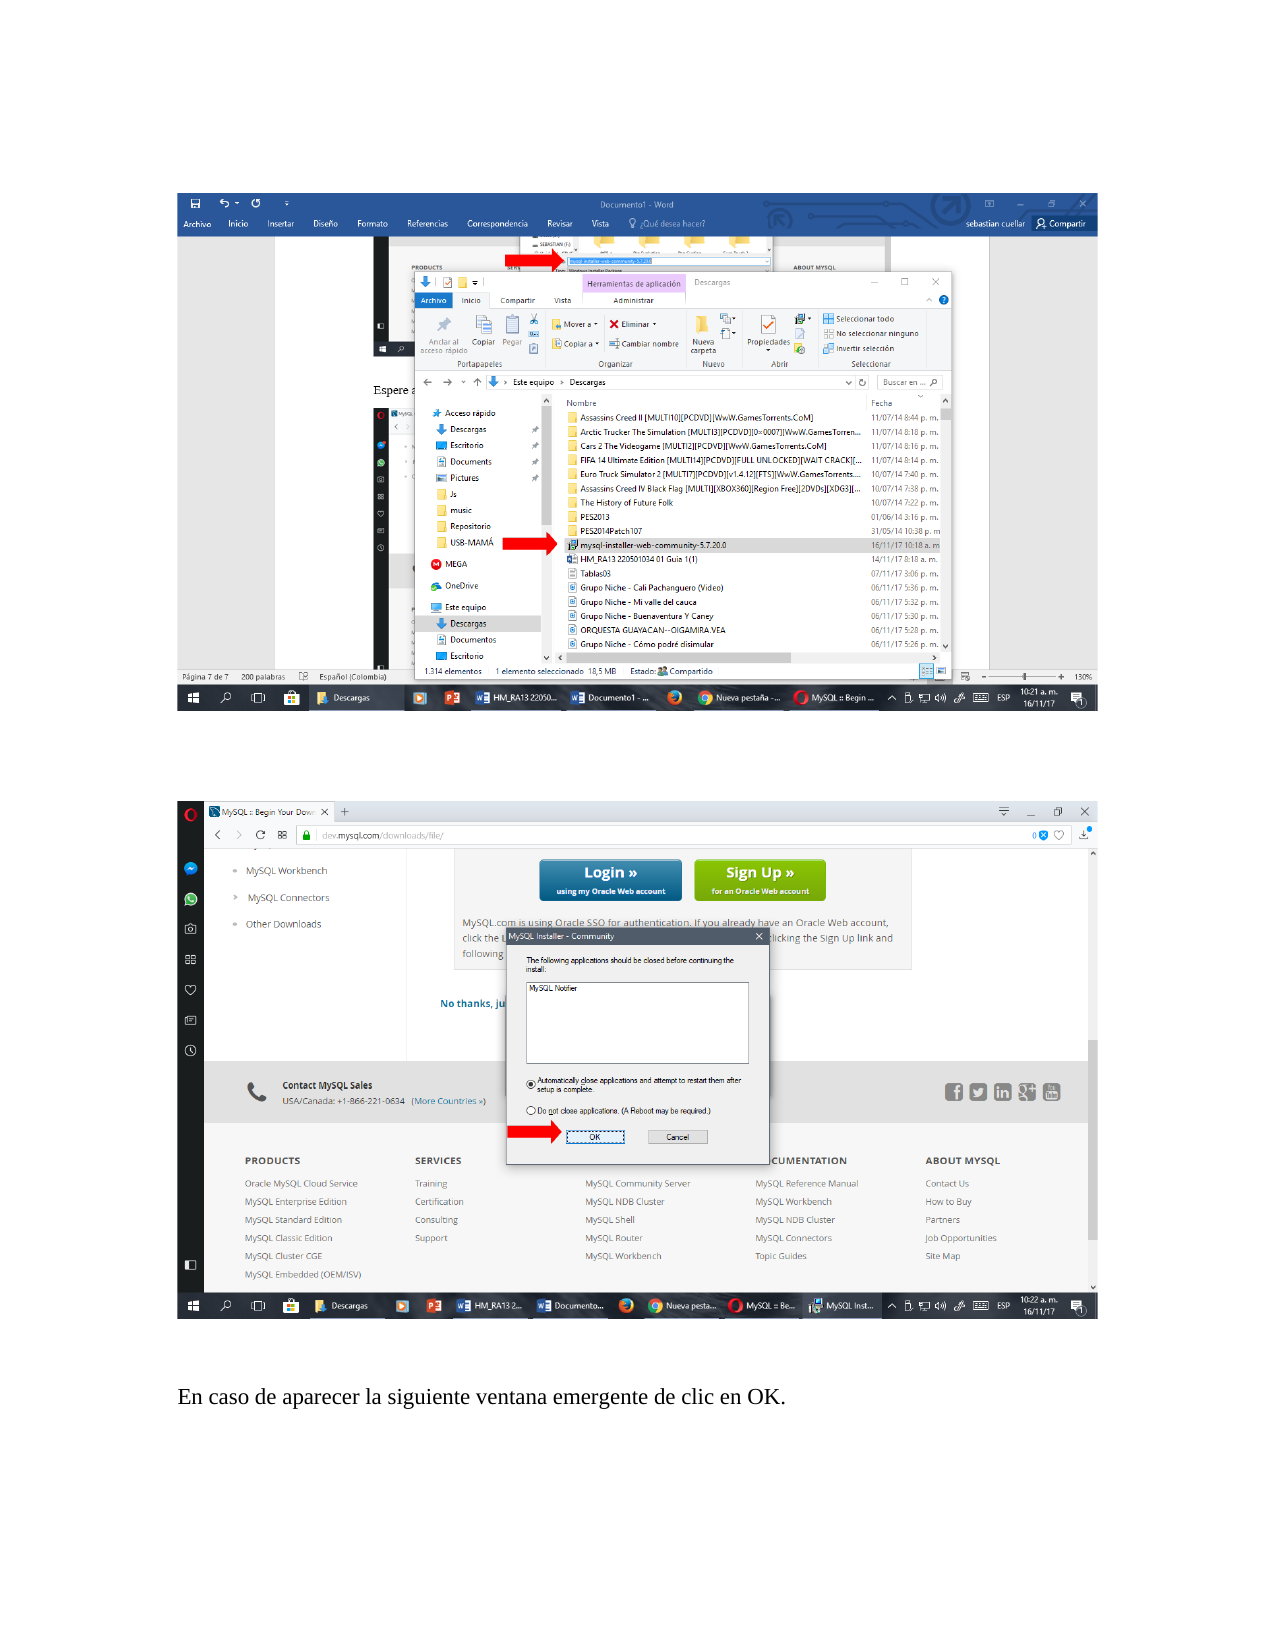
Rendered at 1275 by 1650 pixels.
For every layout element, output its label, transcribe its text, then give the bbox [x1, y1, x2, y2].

picture [177, 801, 1098, 1319]
picture [177, 193, 1098, 711]
text En caso de aparecer la siguiente ventana emergente de clic en OK. [177, 1383, 1098, 1409]
